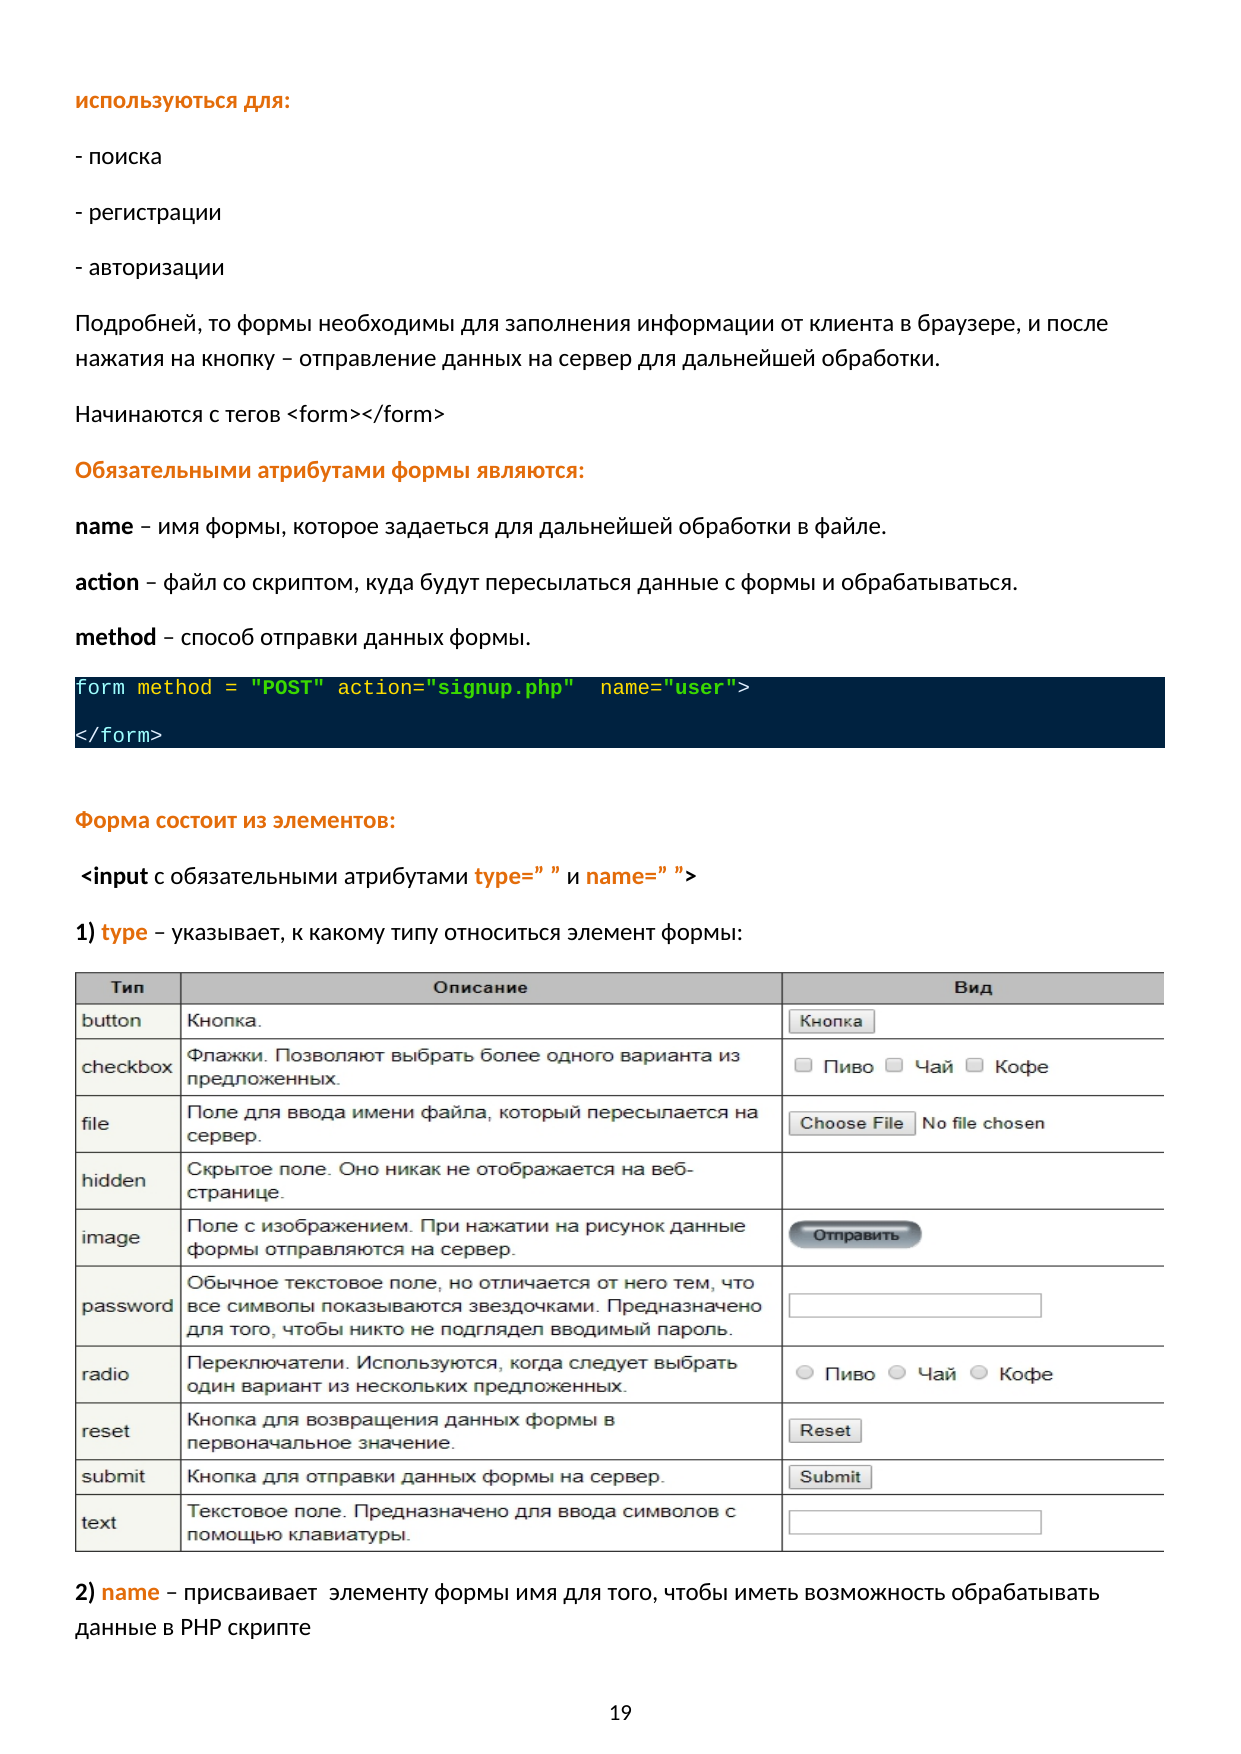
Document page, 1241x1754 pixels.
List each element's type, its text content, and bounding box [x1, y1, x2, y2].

text Подробней, то формы необходимы для заполнения информации от клиента в браузере, и после нажатия на кнопку – отправление данных на сервер для дальнейшей обработки. [75, 307, 1165, 373]
text Форма состоит из элементов: [75, 804, 1165, 835]
text - авторизации [75, 252, 1165, 282]
text 1) type – указывает, к какому типу относиться элемент формы: [75, 916, 1165, 946]
text Обязательными атрибутами формы являются: [75, 454, 1165, 484]
text name – имя формы, которое задаеться для дальнейшей обработки в файле. [75, 510, 1165, 540]
text Начинаются с тегов <form></form> [75, 398, 1165, 429]
text используються для: [75, 84, 1165, 114]
text - поиска [75, 140, 1165, 170]
text action – файл со скриптом, куда будут пересылаться данные с формы и обрабатываться. [75, 566, 1165, 596]
text </form> [75, 725, 1165, 748]
text - регистрации [75, 196, 1165, 226]
text 2) name – присваивает элементу формы имя для того, чтобы иметь возможность обрабатывать данные в PHP скрипте [75, 1576, 1165, 1642]
picture [75, 971, 1164, 1552]
text method – способ отправки данных формы. [75, 622, 1165, 652]
text form method = "POST" action="signup.php" name="user"> [75, 677, 1165, 701]
text <input с обязательными атрибутами type=” ” и name=” ”> [75, 860, 1165, 891]
